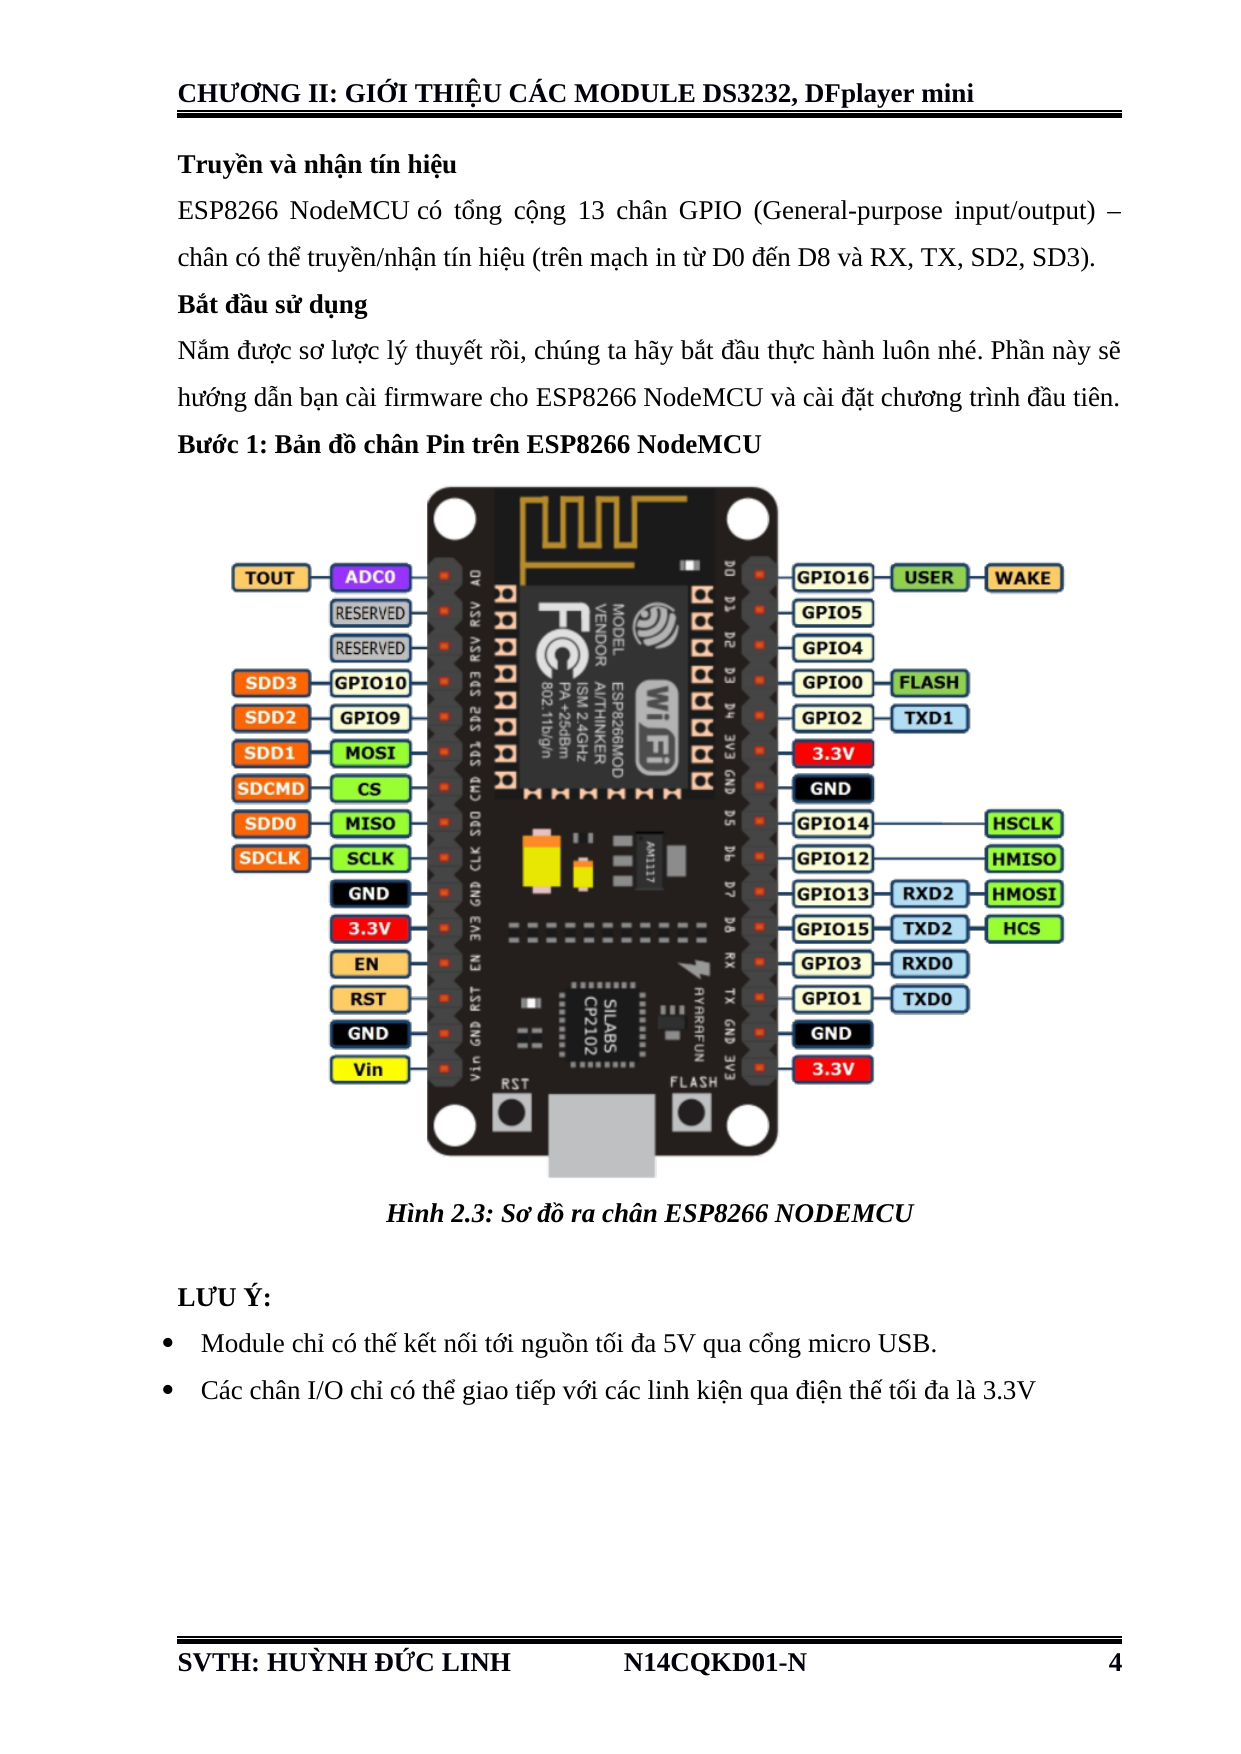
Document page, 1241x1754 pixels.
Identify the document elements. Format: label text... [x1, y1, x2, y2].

text LƯU Ý: [177, 1281, 1122, 1312]
picture [229, 474, 1070, 1183]
text Nắm được sơ lược lý thuyết rồi, chúng ta hãy bắt đầu thực hành luôn nhé. Phần này sẽ hướng dẫn bạn cài firmware cho ESP8266 NodeMCU và cài đặt chương trình đầu tiên. [177, 334, 1122, 412]
list Các chân I/O chỉ có thể giao tiếp với các linh kiện qua điện thế tối đa là 3.3V [163, 1374, 1122, 1406]
subtitle Bước 1: Bản đồ chân Pin trên ESP8266 NodeMCU [177, 428, 1122, 459]
text Hình 2.3: Sơ đồ ra chân ESP8266 NODEMCU [177, 1197, 1122, 1228]
text ESP8266 NodeMCU có tổng cộng 13 chân GPIO (General-purpose input/output) – chân có thể truyền/nhận tín hiệu (trên mạch in từ D0 đến D8 và RX, TX, SD2, SD3). [177, 194, 1122, 272]
list Module chỉ có thế kết nối tới nguồn tối đa 5V qua cổng micro USB. [163, 1328, 1122, 1359]
subtitle Bắt đầu sử dụng [177, 288, 1122, 319]
text Truyền và nhận tín hiệu [177, 148, 1122, 179]
